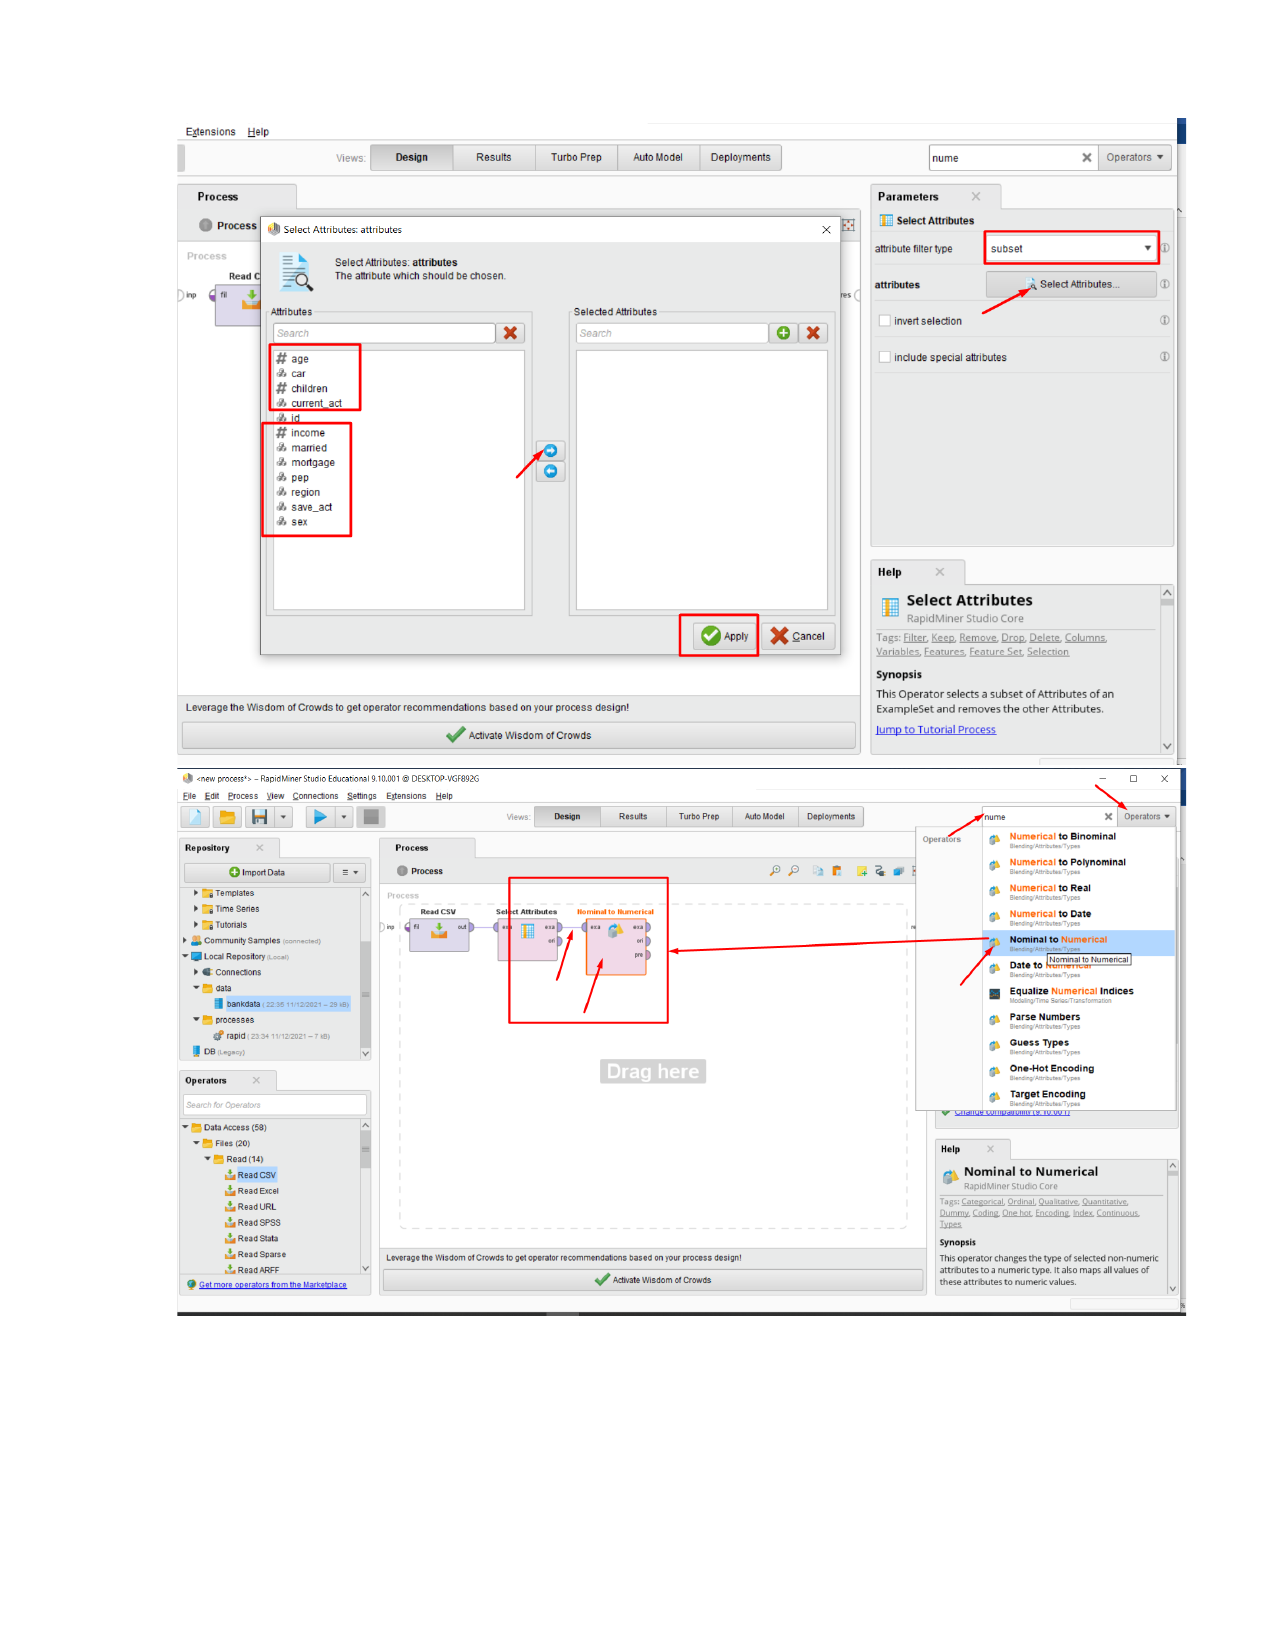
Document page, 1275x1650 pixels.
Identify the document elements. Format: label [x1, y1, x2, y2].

picture [177, 768, 1187, 1316]
picture [177, 118, 1187, 765]
